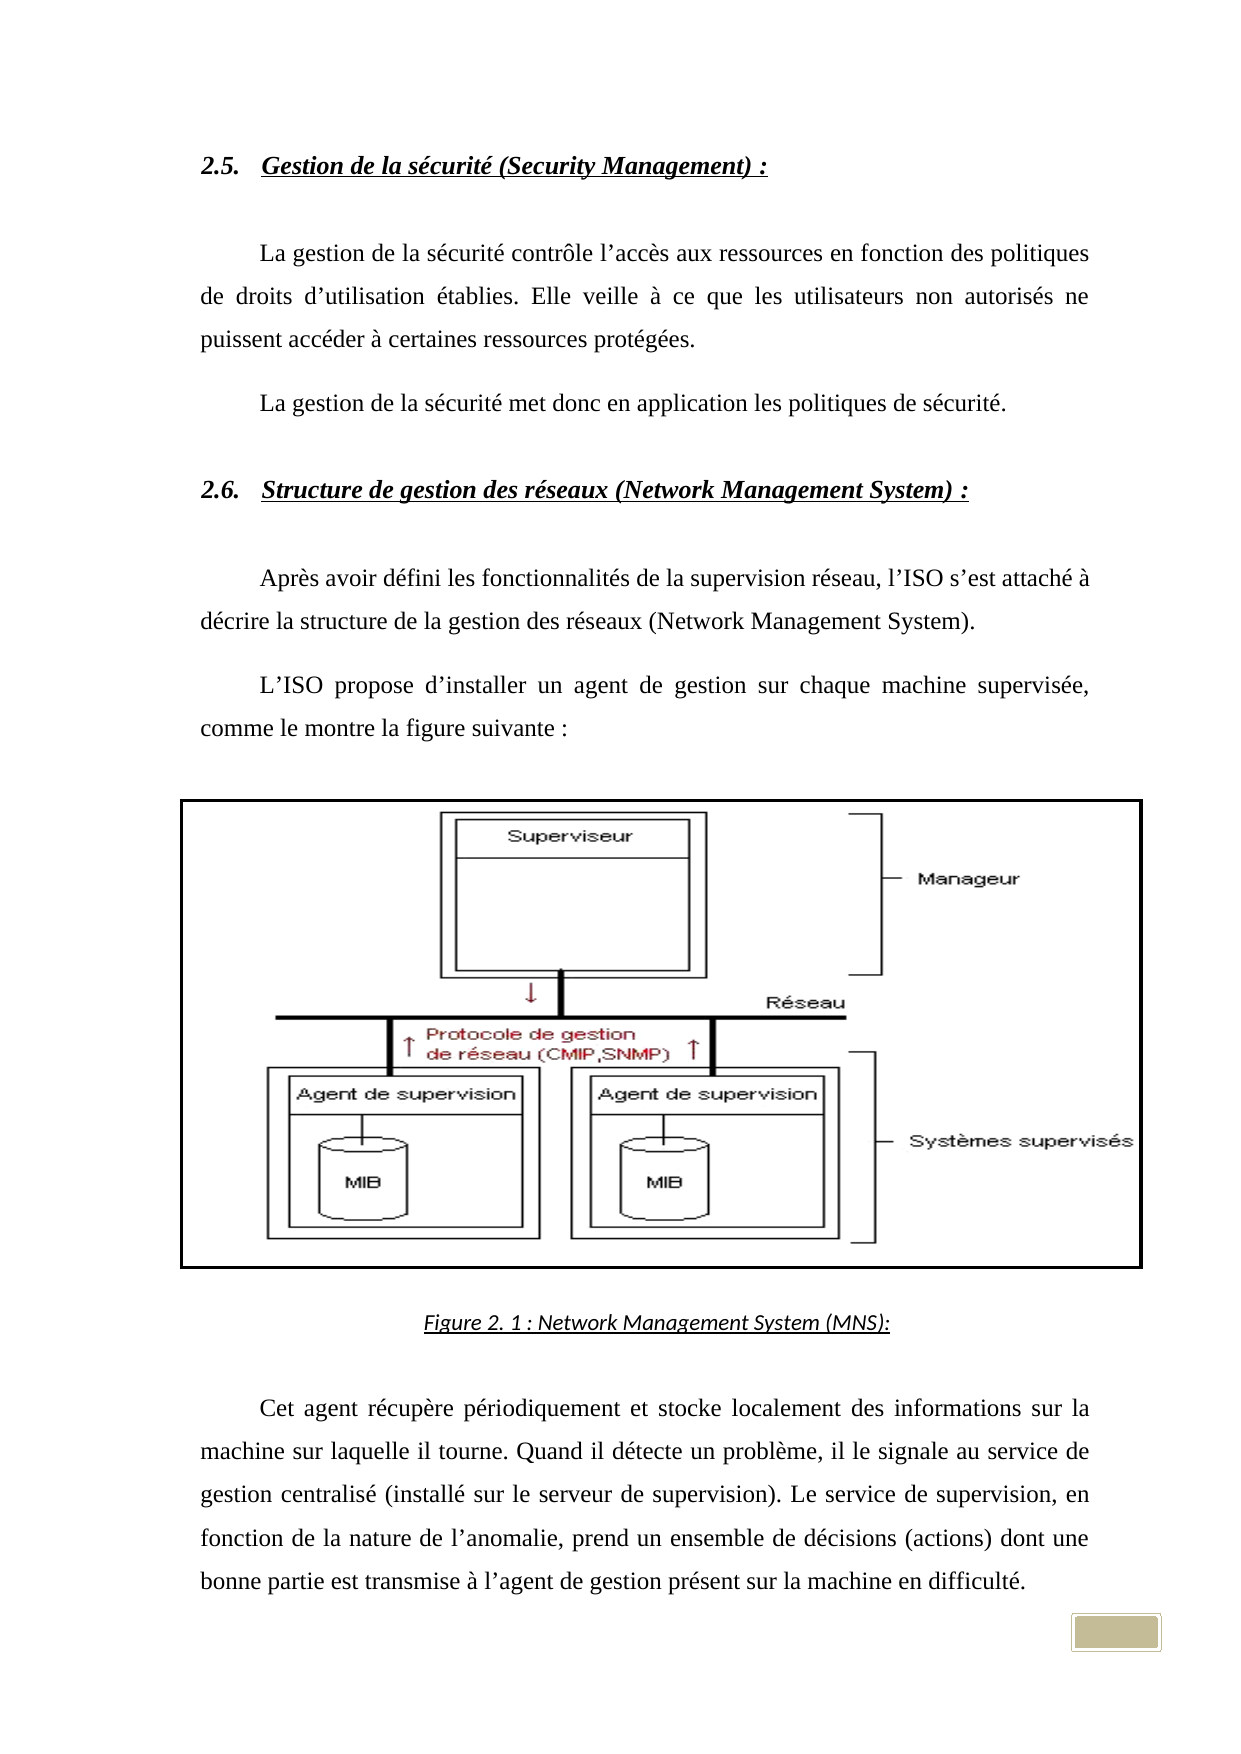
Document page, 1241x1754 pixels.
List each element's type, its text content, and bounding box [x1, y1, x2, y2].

list Structure de gestion des réseaux (Network Management System) : [224, 474, 1090, 504]
text Figure 2. 1 : Network Management System (MNS): [224, 1308, 1090, 1336]
text La gestion de la sécurité contrôle l’accès aux ressources en fonction des politiques de droits d’utilisation établies. Elle veille à ce que les utilisateurs non autorisés ne puissent accéder à certaines ressources protégées. [200, 238, 1090, 353]
text La gestion de la sécurité met donc en application les politiques de sécurité. [200, 388, 1090, 417]
text Cet agent récupère périodiquement et stocke localement des informations sur la machine sur laquelle il tourne. Quand il détecte un problème, il le signale au service de gestion centralisé (installé sur le serveur de supervision). Le service de supervision, en fonction de la nature de l’anomalie, prend un ensemble de décisions (actions) dont une bonne partie est transmise à l’agent de gestion présent sur la machine en difficulté. [200, 1393, 1090, 1594]
text L’ISO propose d’installer un agent de gestion sur chaque machine supervisée, comme le montre la figure suivante : [200, 670, 1090, 742]
list Gestion de la sécurité (Security Management) : [224, 150, 1090, 180]
text Après avoir défini les fonctionnalités de la supervision réseau, l’ISO s’est attaché à décrire la structure de la gestion des réseaux (Network Management System). [200, 563, 1090, 634]
